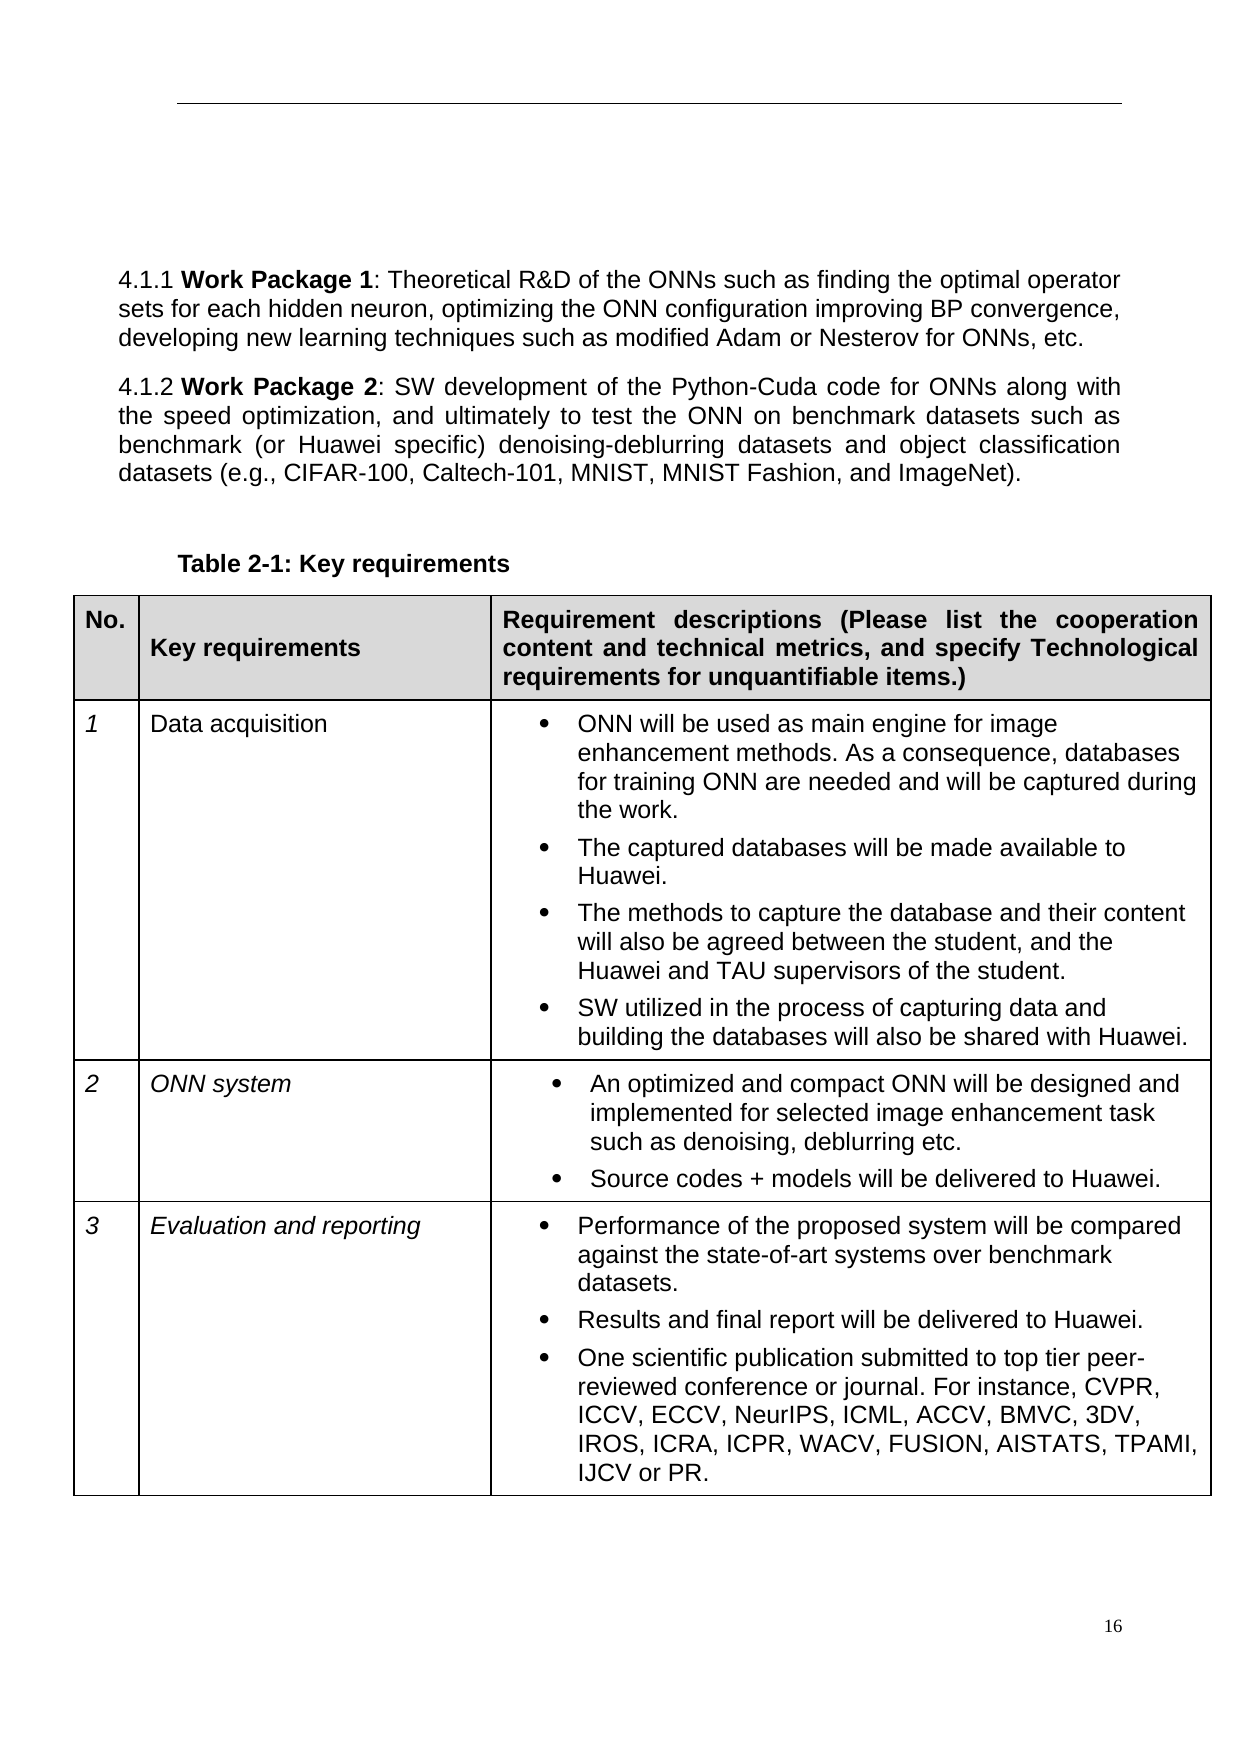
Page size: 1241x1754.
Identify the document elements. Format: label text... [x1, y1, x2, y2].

table_cell Evaluation and reporting [140, 1202, 490, 1495]
table_cell 3 [75, 1202, 138, 1495]
table_cell Performance of the proposed system will be compared against the state-of-art systems over benchmark datasets. Results and final report will be delivered to Huawei. One scientific publication submitted to top tier peer-reviewed conference or journal. For instance, CVPR, ICCV, ECCV, NeurIPS, ICML, ACCV, BMVC, 3DV, IROS, ICRA, ICPR, WACV, FUSION, AISTATS, TPAMI, IJCV or PR. [492, 1202, 1210, 1495]
subtitle Work Package 2: SW development of the Python-Cuda code for ONNs along with the speed optimization, and ultimately to test the ONN on benchmark datasets such as benchmark (or Huawei specific) denoising-deblurring datasets and object classification datasets (e.g., CIFAR-100, Caltech-101, MNIST, MNIST Fashion, and ImageNet). [118, 372, 1122, 487]
table_cell 1 [75, 701, 138, 1059]
table_header Key requirements [140, 596, 490, 699]
table_cell ONN system [140, 1061, 490, 1201]
table_header Requirement descriptions (Please list the cooperation content and technical metrics, and specify Technological requirements for unquantifiable items.) [492, 596, 1210, 699]
table_cell Data acquisition [140, 701, 490, 1059]
text Table 2-1: Key requirements [177, 549, 1122, 578]
table_header No. [75, 596, 138, 699]
subtitle Work Package 1: Theoretical R&D of the ONNs such as finding the optimal operator sets for each hidden neuron, optimizing the ONN configuration improving BP convergence, developing new learning techniques such as modified Adam or Nesterov for ONNs, etc. [118, 265, 1122, 351]
table_cell 2 [75, 1061, 138, 1201]
table_cell An optimized and compact ONN will be designed and implemented for selected image enhancement task such as denoising, deblurring etc. Source codes + models will be delivered to Huawei. [492, 1061, 1210, 1201]
table_cell ONN will be used as main engine for image enhancement methods. As a consequence, databases for training ONN are needed and will be captured during the work. The captured databases will be made available to Huawei. The methods to capture the database and their content will also be agreed between the student, and the Huawei and TAU supervisors of the student. SW utilized in the process of capturing data and building the databases will also be shared with Huawei. [492, 701, 1210, 1059]
